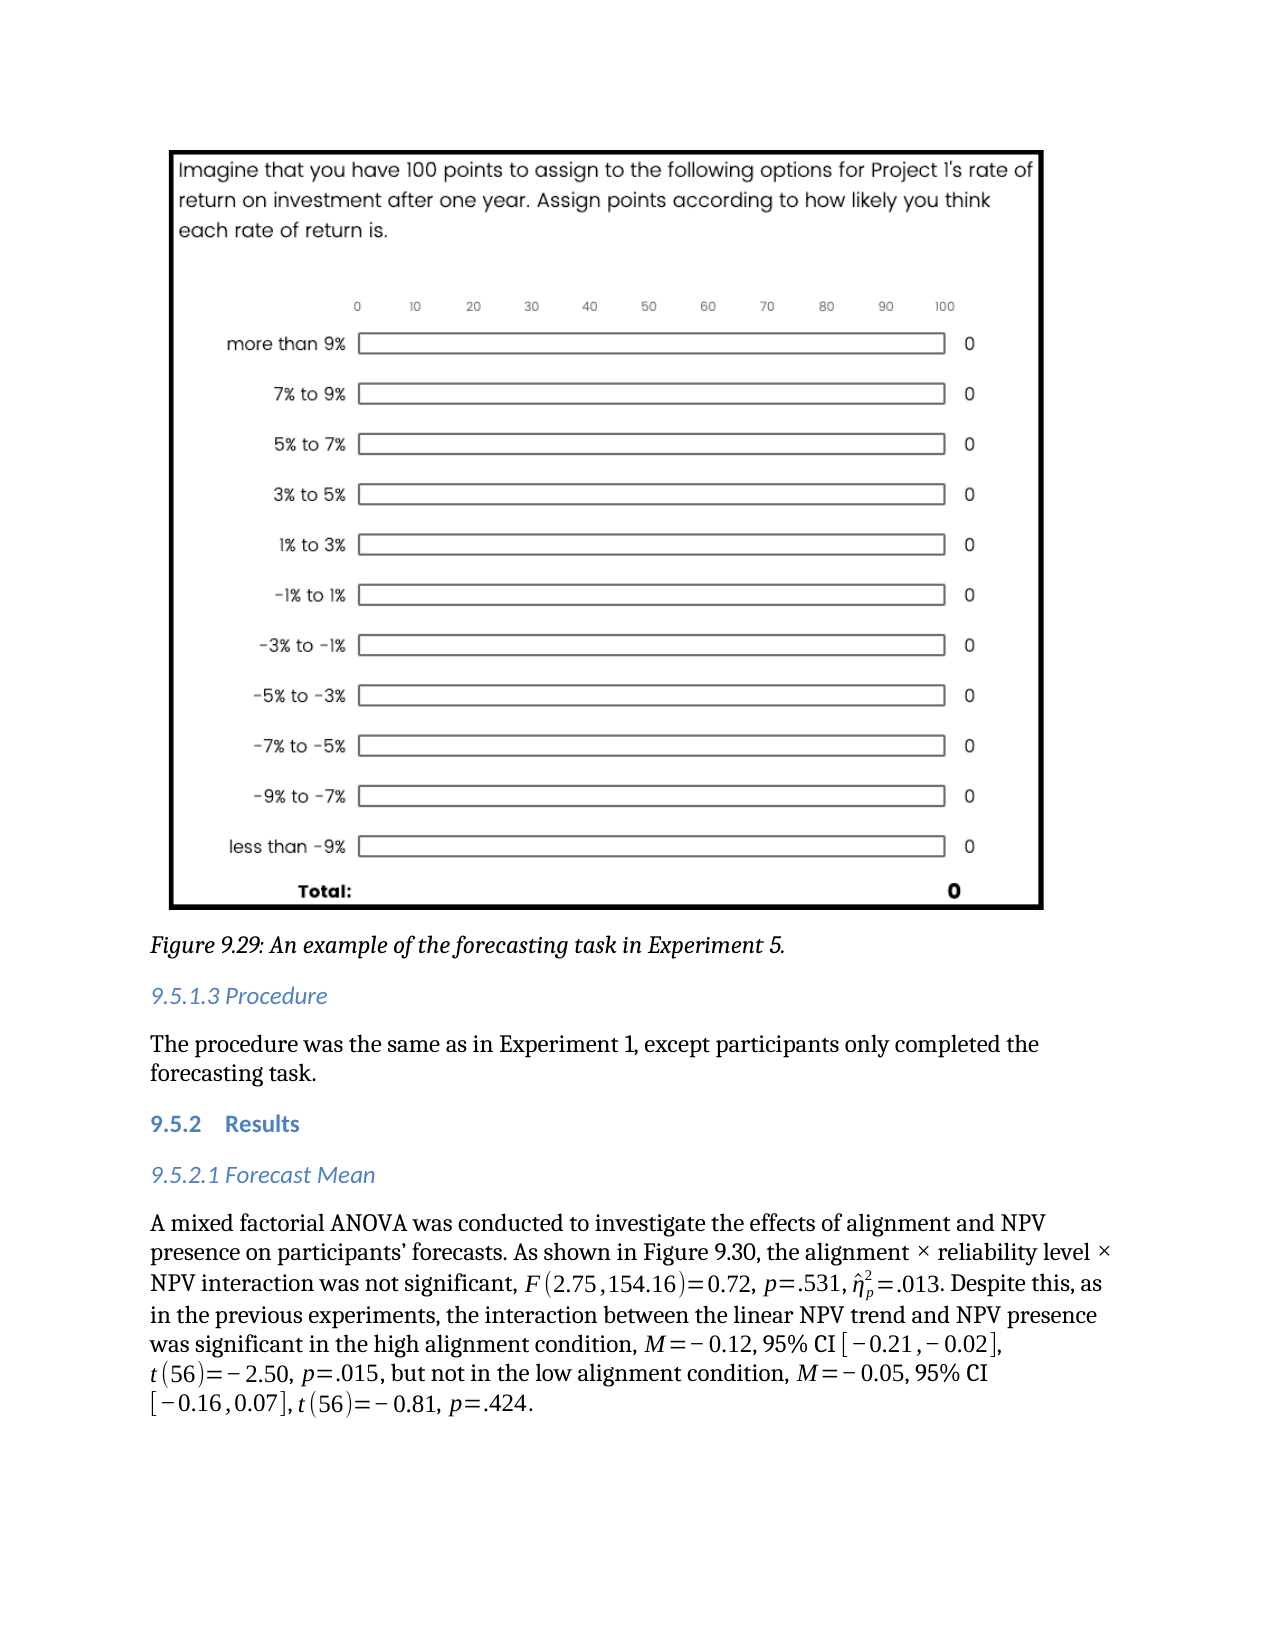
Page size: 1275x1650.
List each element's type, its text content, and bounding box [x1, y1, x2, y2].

text Figure 9.29: An example of the forecasting task in Experiment 5. [150, 931, 1125, 959]
subtitle 9.5.2 Results [150, 1108, 1125, 1138]
subtitle 9.5.2.1 Forecast Mean [150, 1159, 1125, 1190]
text The procedure was the same as in Experiment 1, except participants only completed the forecasting task. [150, 1030, 1125, 1087]
text A mixed factorial ANOVA was conducted to investigate the effects of alignment and NPV presence on participants’ forecasts. As shown in Figure 9.30, the alignment reliability level NPV interaction was not significant, , , . Despite this, as in the previous experiments, the interaction between the linear NPV trend and NPV presence was significant in the high alignment condition, , 95% CI , , , but not in the low alignment condition, , 95% CI , , . [150, 1209, 1125, 1418]
subtitle 9.5.1.3 Procedure [150, 980, 1125, 1011]
picture [168, 150, 1044, 910]
